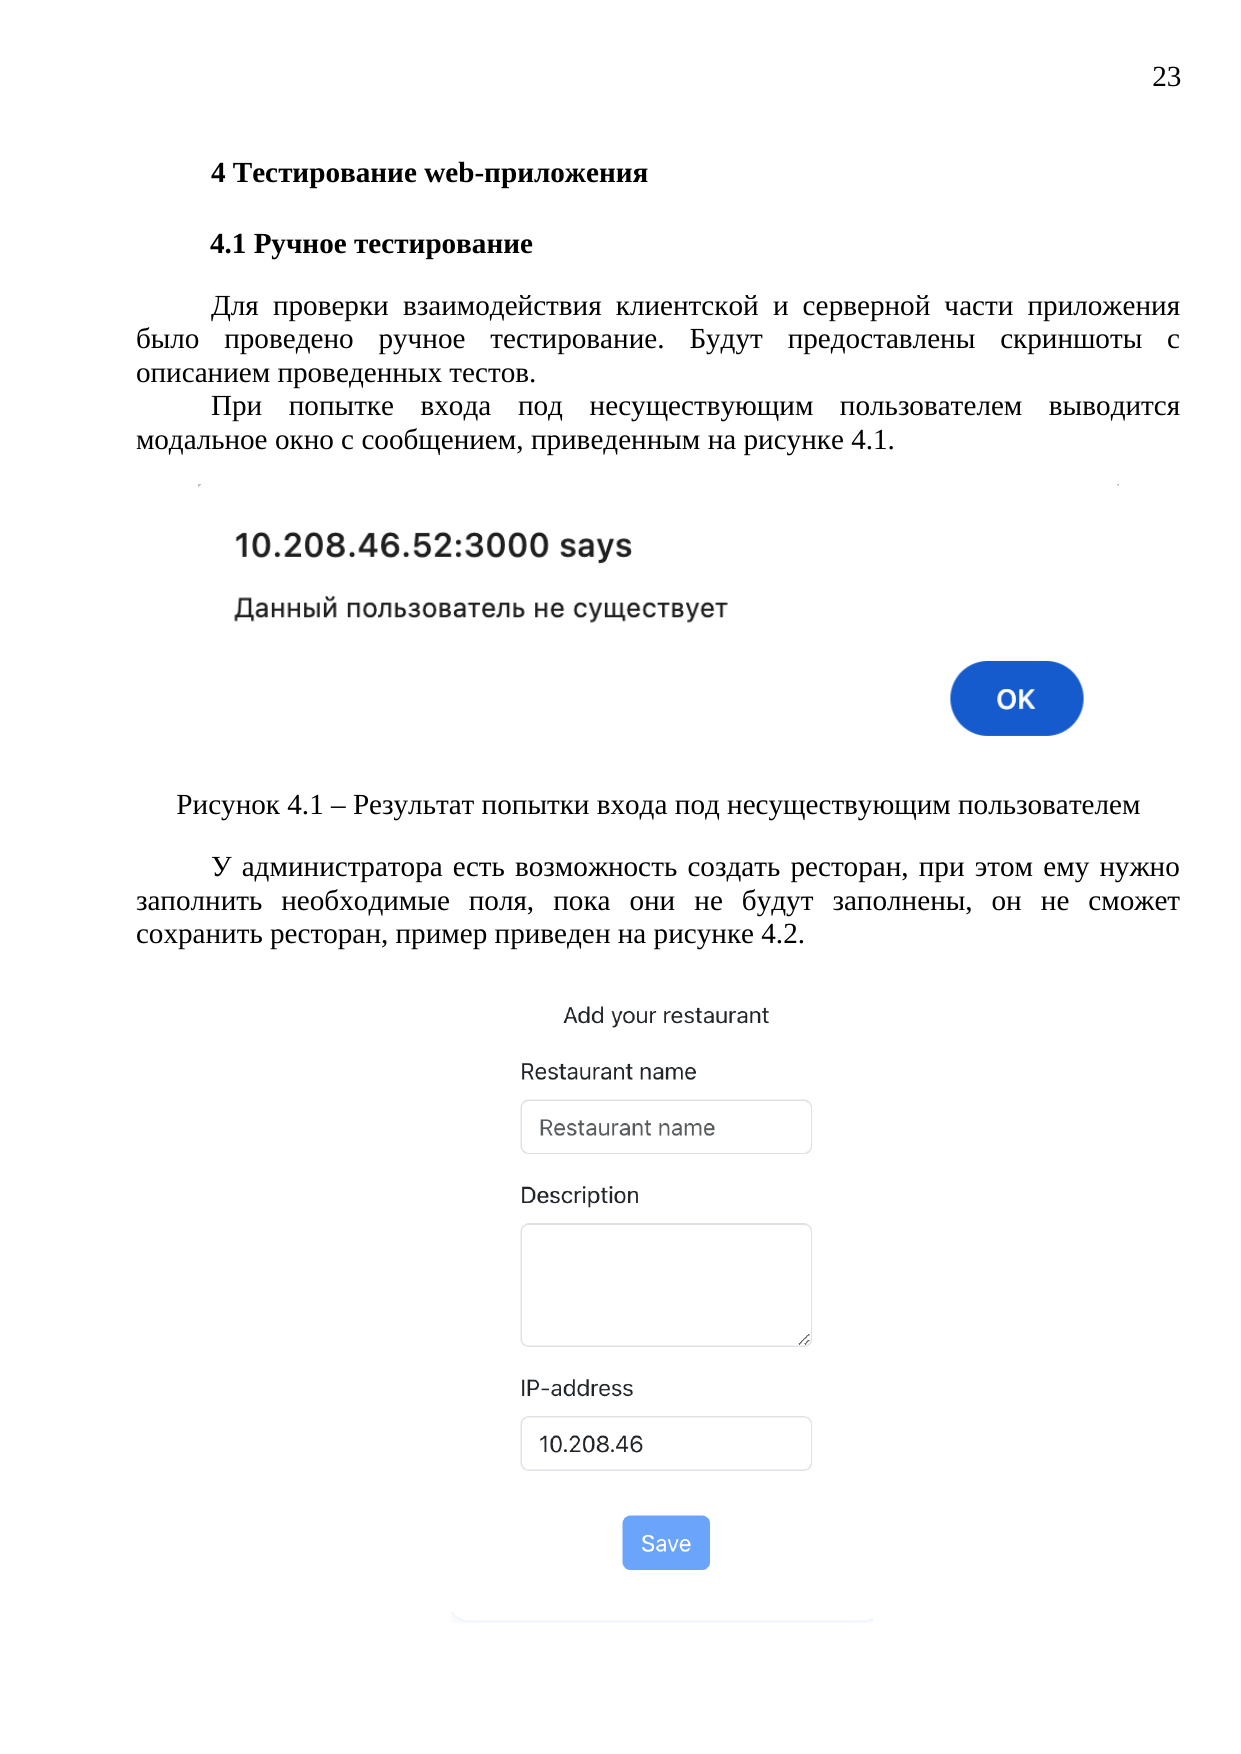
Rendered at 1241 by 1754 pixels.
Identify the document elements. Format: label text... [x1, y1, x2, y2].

subtitle 4 Тестирование web-приложения [136, 156, 1181, 189]
text У администратора есть возможность создать ресторан, при этом ему нужно заполнить необходимые поля, пока они не будут заполнены, он не сможет сохранить ресторан, пример приведен на рисунке 4.2. [136, 849, 1181, 950]
text Для проверки взаимодействия клиентской и серверной части приложения было проведено ручное тестирование. Будут предоставлены скриншоты с описанием проведенных тестов. [136, 288, 1181, 388]
picture [451, 979, 873, 1623]
text Рисунок 4.1 – Результат попытки входа под несуществующим пользователем [136, 787, 1181, 820]
subtitle 4.1 Ручное тестирование [136, 227, 1181, 260]
picture [198, 484, 1119, 762]
text При попытке входа под несуществующим пользователем выводится модальное окно с сообщением, приведенным на рисунке 4.1. [136, 388, 1181, 456]
